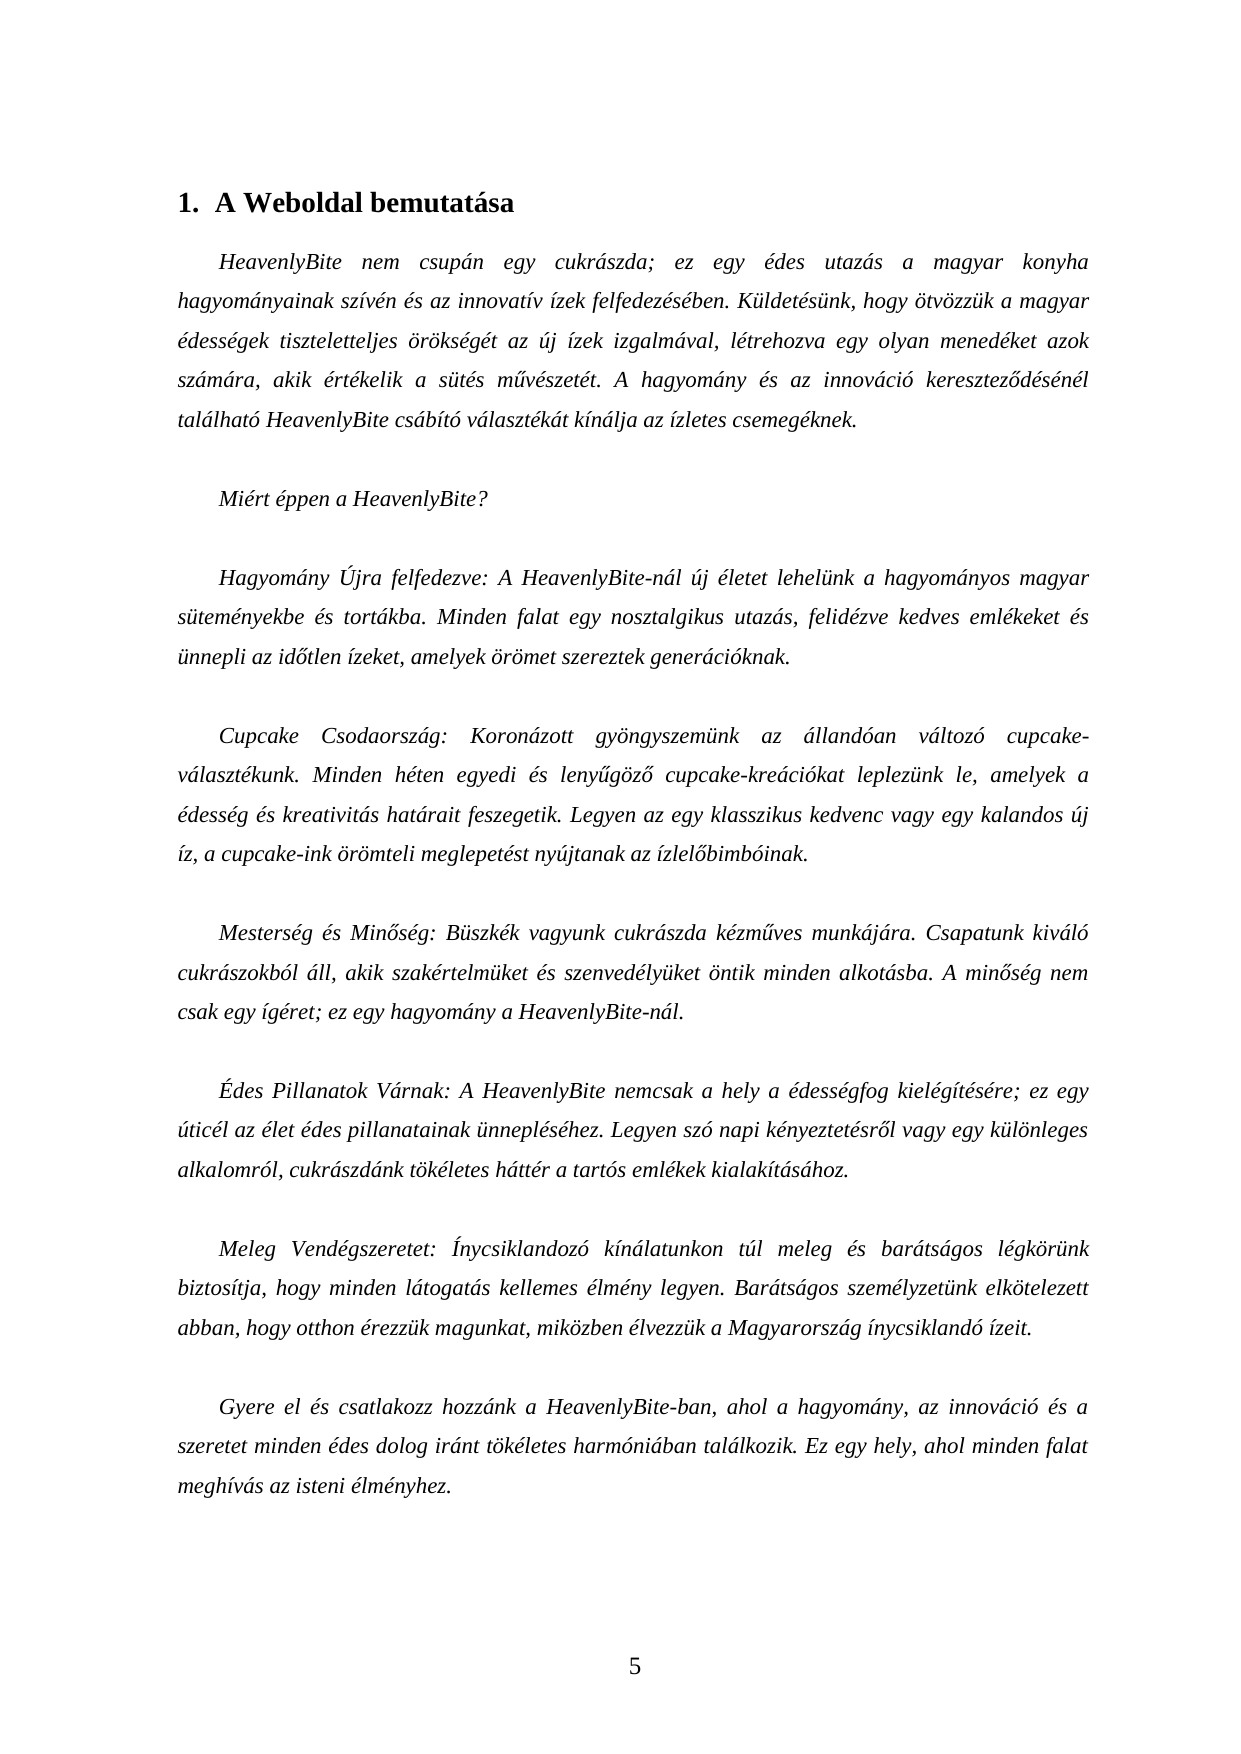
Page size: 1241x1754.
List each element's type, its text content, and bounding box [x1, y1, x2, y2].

text Édes Pillanatok Várnak: A HeavenlyBite nemcsak a hely a édességfog kielégítésére; ez egy úticél az élet édes pillanatainak ünnepléséhez. Legyen szó napi kényeztetésről vagy egy különleges alkalomról, cukrászdánk tökéletes háttér a tartós emlékek kialakításához. [177, 1077, 1092, 1182]
text Meleg Vendégszeretet: Ínycsiklandozó kínálatunkon túl meleg és barátságos légkörünk biztosítja, hogy minden látogatás kellemes élmény legyen. Barátságos személyzetünk elkötelezett abban, hogy otthon érezzük magunkat, miközben élvezzük a Magyarország ínycsiklandó ízeit. [177, 1235, 1092, 1340]
text HeavenlyBite nem csupán egy cukrászda; ez egy édes utazás a magyar konyha hagyományainak szívén és az innovatív ízek felfedezésében. Küldetésünk, hogy ötvözzük a magyar édességek tiszteletteljes örökségét az új ízek izgalmával, létrehozva egy olyan menedéket azok számára, akik értékelik a sütés művészetét. A hagyomány és az innováció kereszteződésénél található HeavenlyBite csábító választékát kínálja az ízletes csemegéknek. [177, 248, 1092, 432]
text Gyere el és csatlakozz hozzánk a HeavenlyBite-ban, ahol a hagyomány, az innováció és a szeretet minden édes dolog iránt tökéletes harmóniában találkozik. Ez egy hely, ahol minden falat meghívás az isteni élményhez. [177, 1393, 1092, 1498]
text Mesterség és Minőség: Büszkék vagyunk cukrászda kézműves munkájára. Csapatunk kiváló cukrászokból áll, akik szakértelmüket és szenvedélyüket öntik minden alkotásba. A minőség nem csak egy ígéret; ez egy hagyomány a HeavenlyBite-nál. [177, 919, 1092, 1024]
text Hagyomány Újra felfedezve: A HeavenlyBite-nál új életet lehelünk a hagyományos magyar süteményekbe és tortákba. Minden falat egy nosztalgikus utazás, felidézve kedves emlékeket és ünnepli az időtlen ízeket, amelyek örömet szereztek generációknak. [177, 564, 1092, 669]
text Miért éppen a HeavenlyBite? [177, 485, 1092, 511]
text A Weboldal bemutatása [177, 185, 1092, 219]
text Cupcake Csodaország: Koronázott gyöngyszemünk az állandóan változó cupcake-választékunk. Minden héten egyedi és lenyűgöző cupcake-kreációkat leplezünk le, amelyek a édesség és kreativitás határait feszegetik. Legyen az egy klasszikus kedvenc vagy egy kalandos új íz, a cupcake-ink örömteli meglepetést nyújtanak az ízlelőbimbóinak. [177, 722, 1092, 867]
